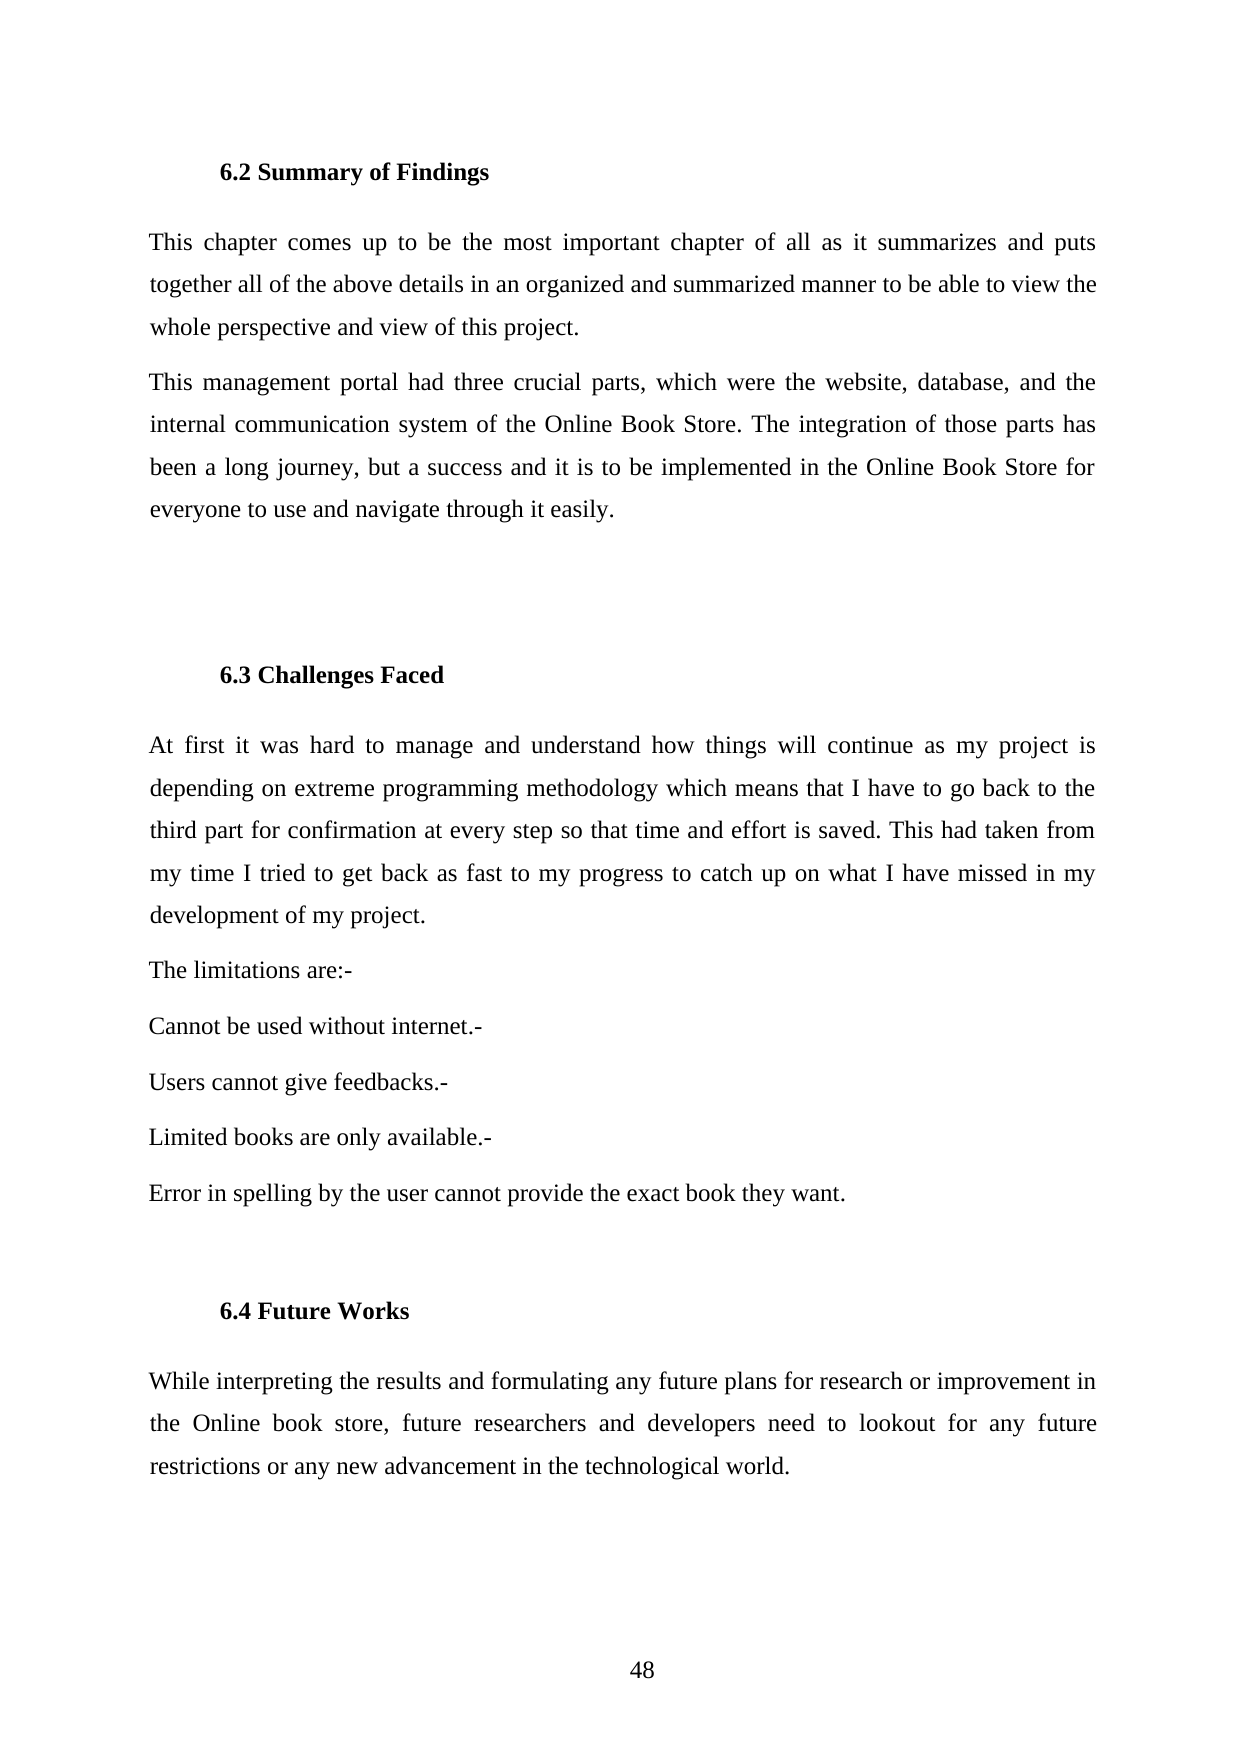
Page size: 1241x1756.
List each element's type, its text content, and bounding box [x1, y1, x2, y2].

subtitle Future Works [219, 1296, 1159, 1325]
subtitle Summary of Findings [219, 157, 1097, 186]
text This chapter comes up to be the most important chapter of all as it summarizes and puts together all of the above details in an organized and summarized manner to be able to view the whole perspective and view of this project. [148, 227, 1097, 341]
text Cannot be used without internet.- [148, 1011, 1159, 1040]
text Error in spelling by the user cannot provide the exact book they want. [148, 1178, 1159, 1207]
text Users cannot give feedbacks.- [148, 1067, 1159, 1095]
text At first it was hard to manage and understand how things will continue as my project is depending on extreme programming methodology which means that I have to go back to the third part for confirmation at every step so that time and effort is saved. This had taken from my time I tried to get back as fast to my progress to catch up on what I have missed in my development of my project. [148, 730, 1097, 929]
text While interpreting the results and formulating any future plans for research or improvement in the Online book store, future researchers and developers need to lookout for any future restrictions or any new advancement in the technological world. [148, 1366, 1097, 1480]
text This management portal had three crucial parts, which were the website, database, and the internal communication system of the Online Book Store. The integration of those parts has been a long journey, but a success and it is to be implemented in the Online Book Store for everyone to use and navigate through it easily. [148, 367, 1097, 523]
subtitle Challenges Faced [219, 660, 1159, 689]
text Limited books are only available.- [148, 1122, 1159, 1151]
text The limitations are:- [148, 955, 1159, 984]
